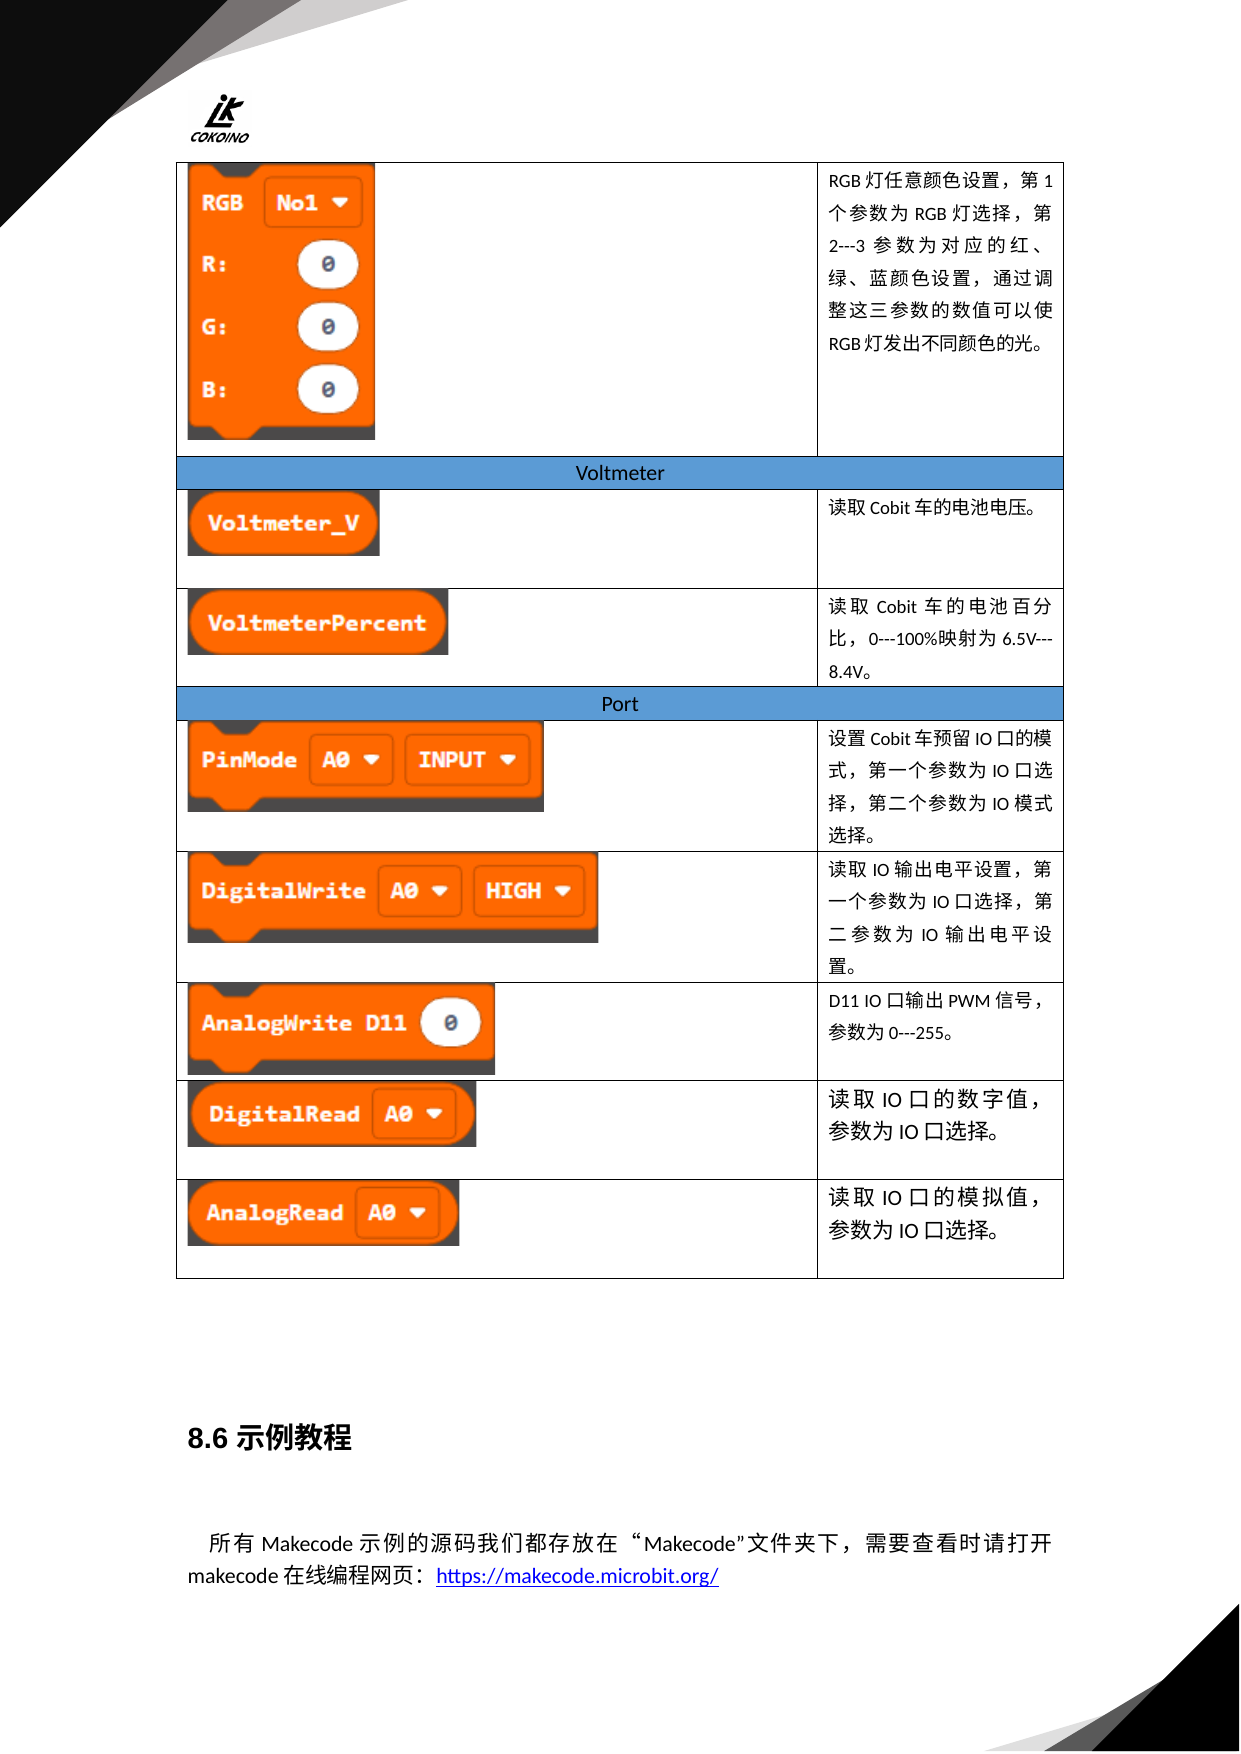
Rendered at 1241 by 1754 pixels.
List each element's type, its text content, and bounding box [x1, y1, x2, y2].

table_cell 读取IO口的模拟值，参数为IO口选择。 [818, 1180, 1063, 1277]
picture [187, 490, 380, 556]
table_cell [177, 1081, 817, 1179]
picture [187, 90, 252, 147]
table_cell D11 IO口输出PWM信号，参数为0---255。 [818, 983, 1063, 1080]
table_cell [177, 852, 817, 982]
picture [187, 1081, 477, 1147]
table_cell 读取IO口的数字值，参数为IO口选择。 [818, 1081, 1063, 1179]
picture [187, 1180, 460, 1246]
table_cell 读取IO输出电平设置，第一个参数为IO口选择，第二参数为IO输出电平设置。 [818, 852, 1063, 982]
picture [187, 851, 599, 943]
picture [187, 720, 544, 812]
table_cell [177, 490, 817, 588]
table_cell [177, 589, 817, 686]
text 所有Makecode示例的源码我们都存放在“Makecode”文件夹下，需要查看时请打开makecode在线编程网页：https://makecode.microbit.org/ [187, 1526, 1053, 1591]
table_cell [177, 721, 817, 851]
table_cell RGB灯任意颜色设置，第1个参数为RGB灯选择，第2---3参数为对应的红、绿、蓝颜色设置，通过调整这三参数的数值可以使RGB灯发出不同颜色的光。 [818, 163, 1063, 456]
table_cell Port [177, 687, 1063, 720]
subtitle 8.6 示例教程 [187, 1403, 1053, 1468]
table_cell 设置Cobit车预留IO口的模式，第一个参数为IO口选择，第二个参数为IO模式选择。 [818, 721, 1063, 851]
table_cell Voltmeter [177, 457, 1063, 489]
picture [187, 982, 496, 1075]
table_cell 读取Cobit车的电池百分比，0---100%映射为6.5V---8.4V。 [818, 589, 1063, 686]
table_cell 读取Cobit车的电池电压。 [818, 490, 1063, 588]
table_cell [177, 1180, 817, 1277]
picture [187, 588, 449, 655]
picture [187, 163, 375, 440]
table_cell [177, 163, 817, 456]
table_cell [177, 983, 817, 1080]
